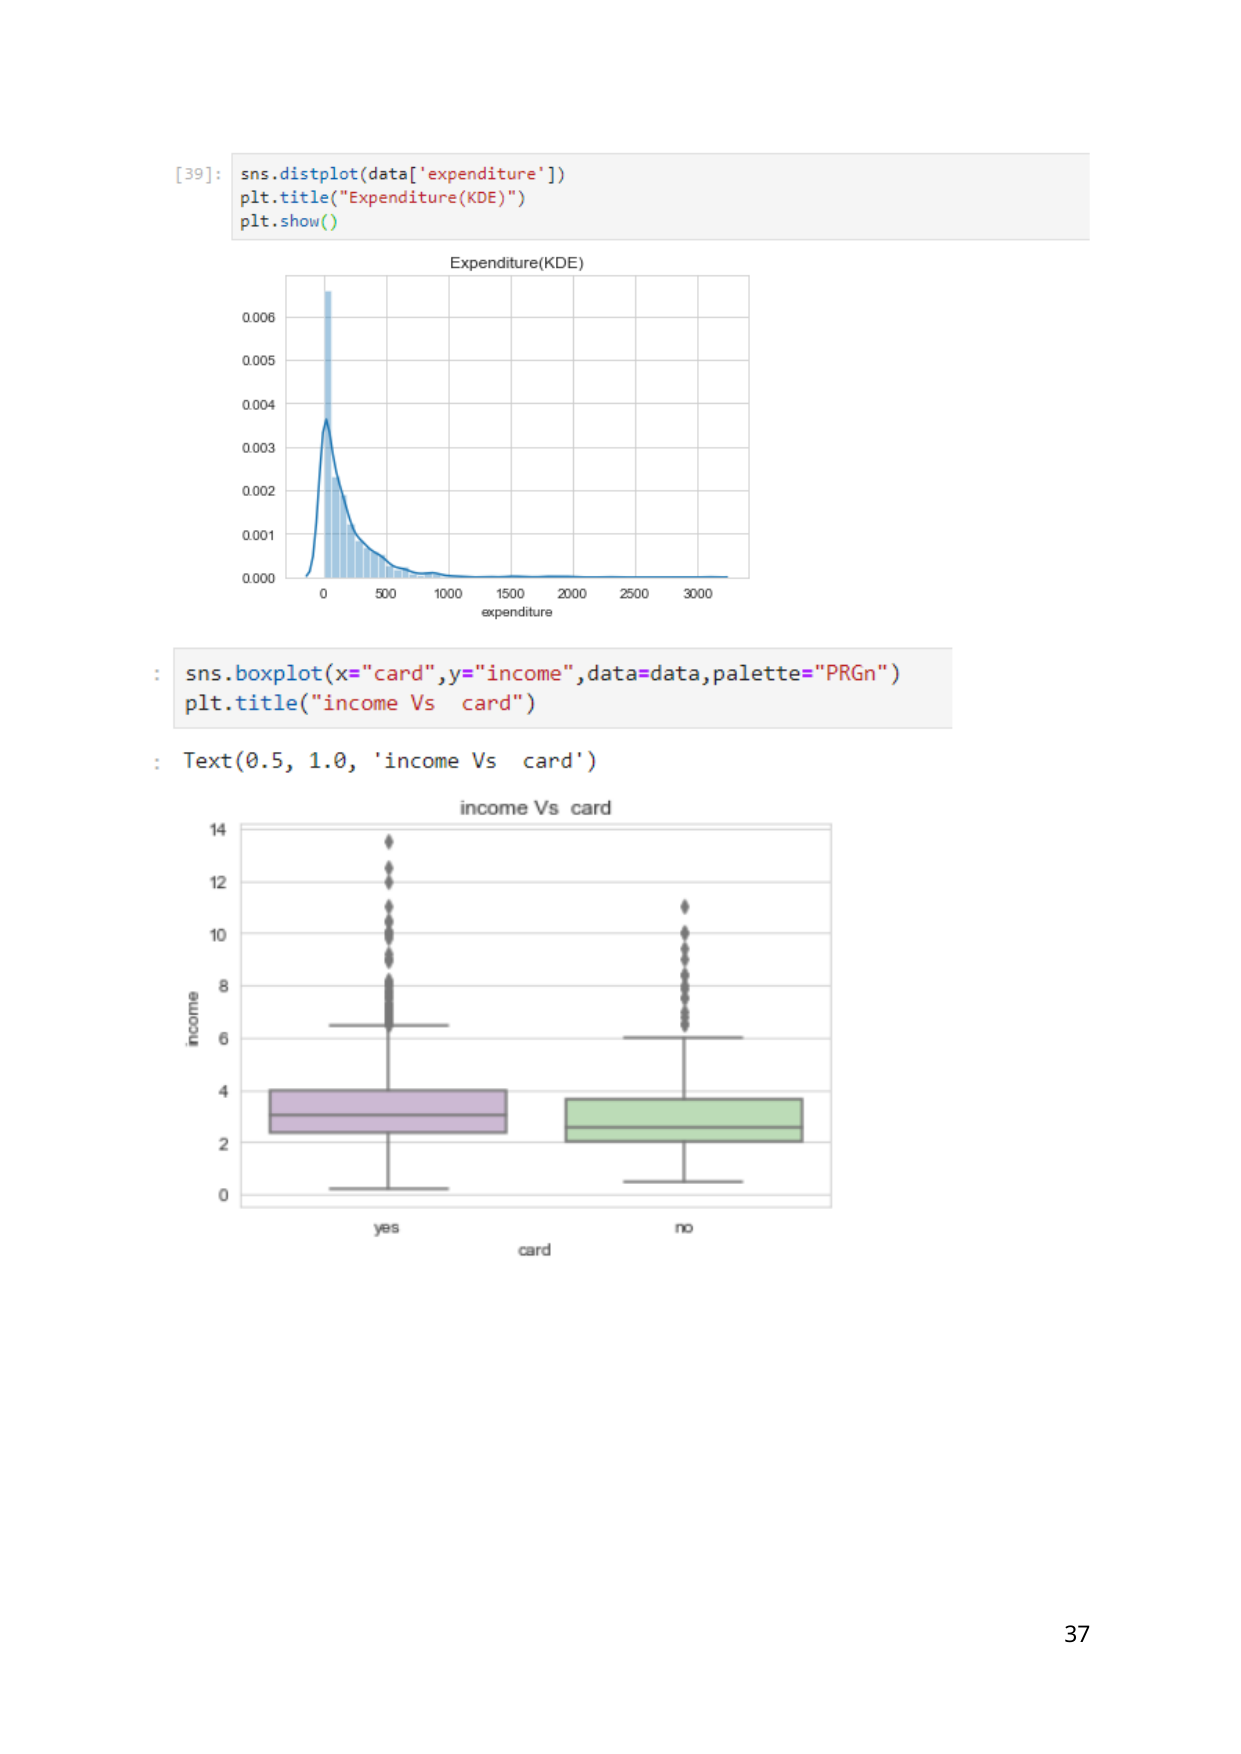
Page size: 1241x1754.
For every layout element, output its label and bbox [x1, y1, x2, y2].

picture [150, 150, 1090, 636]
picture [150, 640, 953, 1284]
